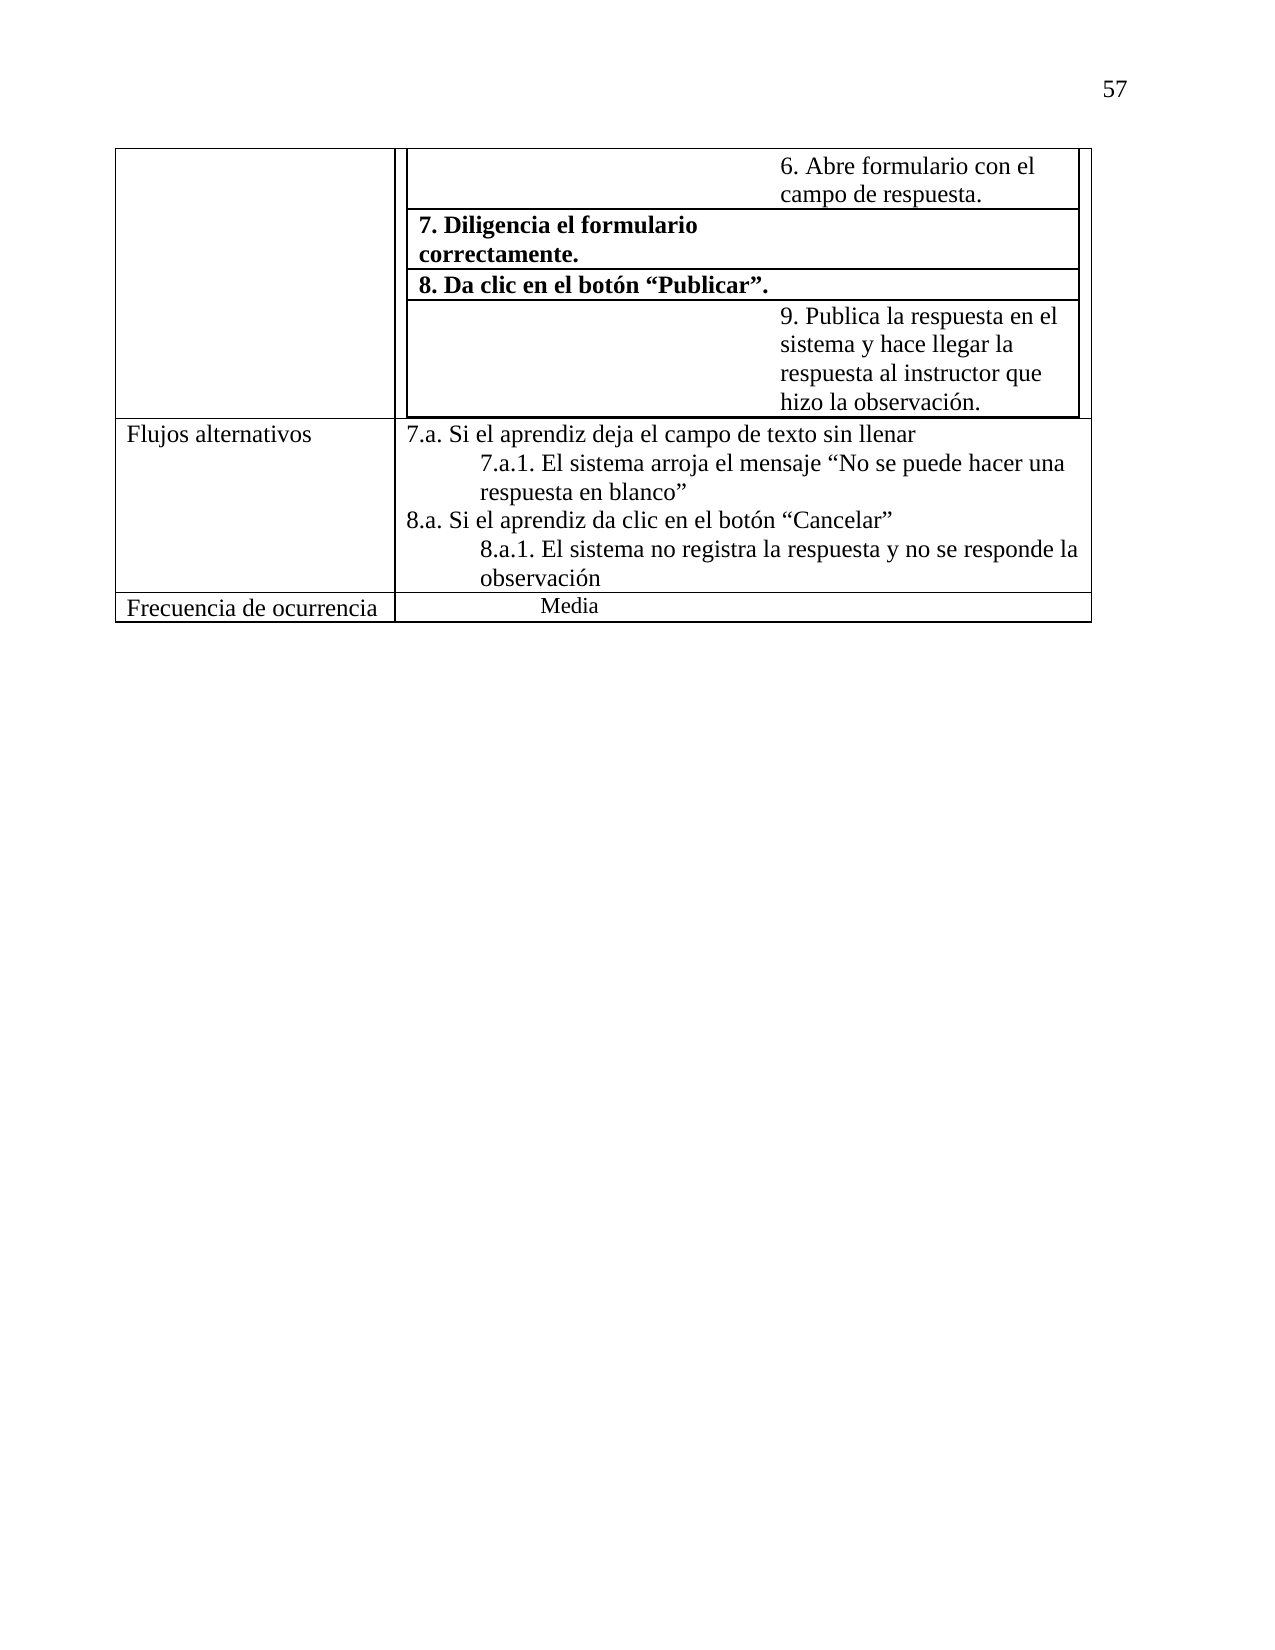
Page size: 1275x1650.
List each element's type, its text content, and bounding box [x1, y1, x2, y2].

table_cell 7.a. Si el aprendiz deja el campo de texto sin llenar 7.a.1. El sistema arroja el mensaje “No se puede hacer una respuesta en blanco” 8.a. Si el aprendiz da clic en el botón “Cancelar” 8.a.1. El sistema no registra la respuesta y no se responde la observación [396, 419, 1091, 592]
table_cell [408, 210, 1078, 268]
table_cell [116, 149, 394, 418]
table_cell [396, 149, 406, 418]
table_cell [408, 149, 1078, 208]
table_cell Flujos alternativos [116, 419, 394, 592]
table_cell [408, 270, 1078, 299]
table_cell [1080, 149, 1091, 418]
table_cell [408, 301, 1078, 416]
table_cell Media [396, 593, 1091, 621]
table_cell Frecuencia de ocurrencia [116, 593, 394, 621]
